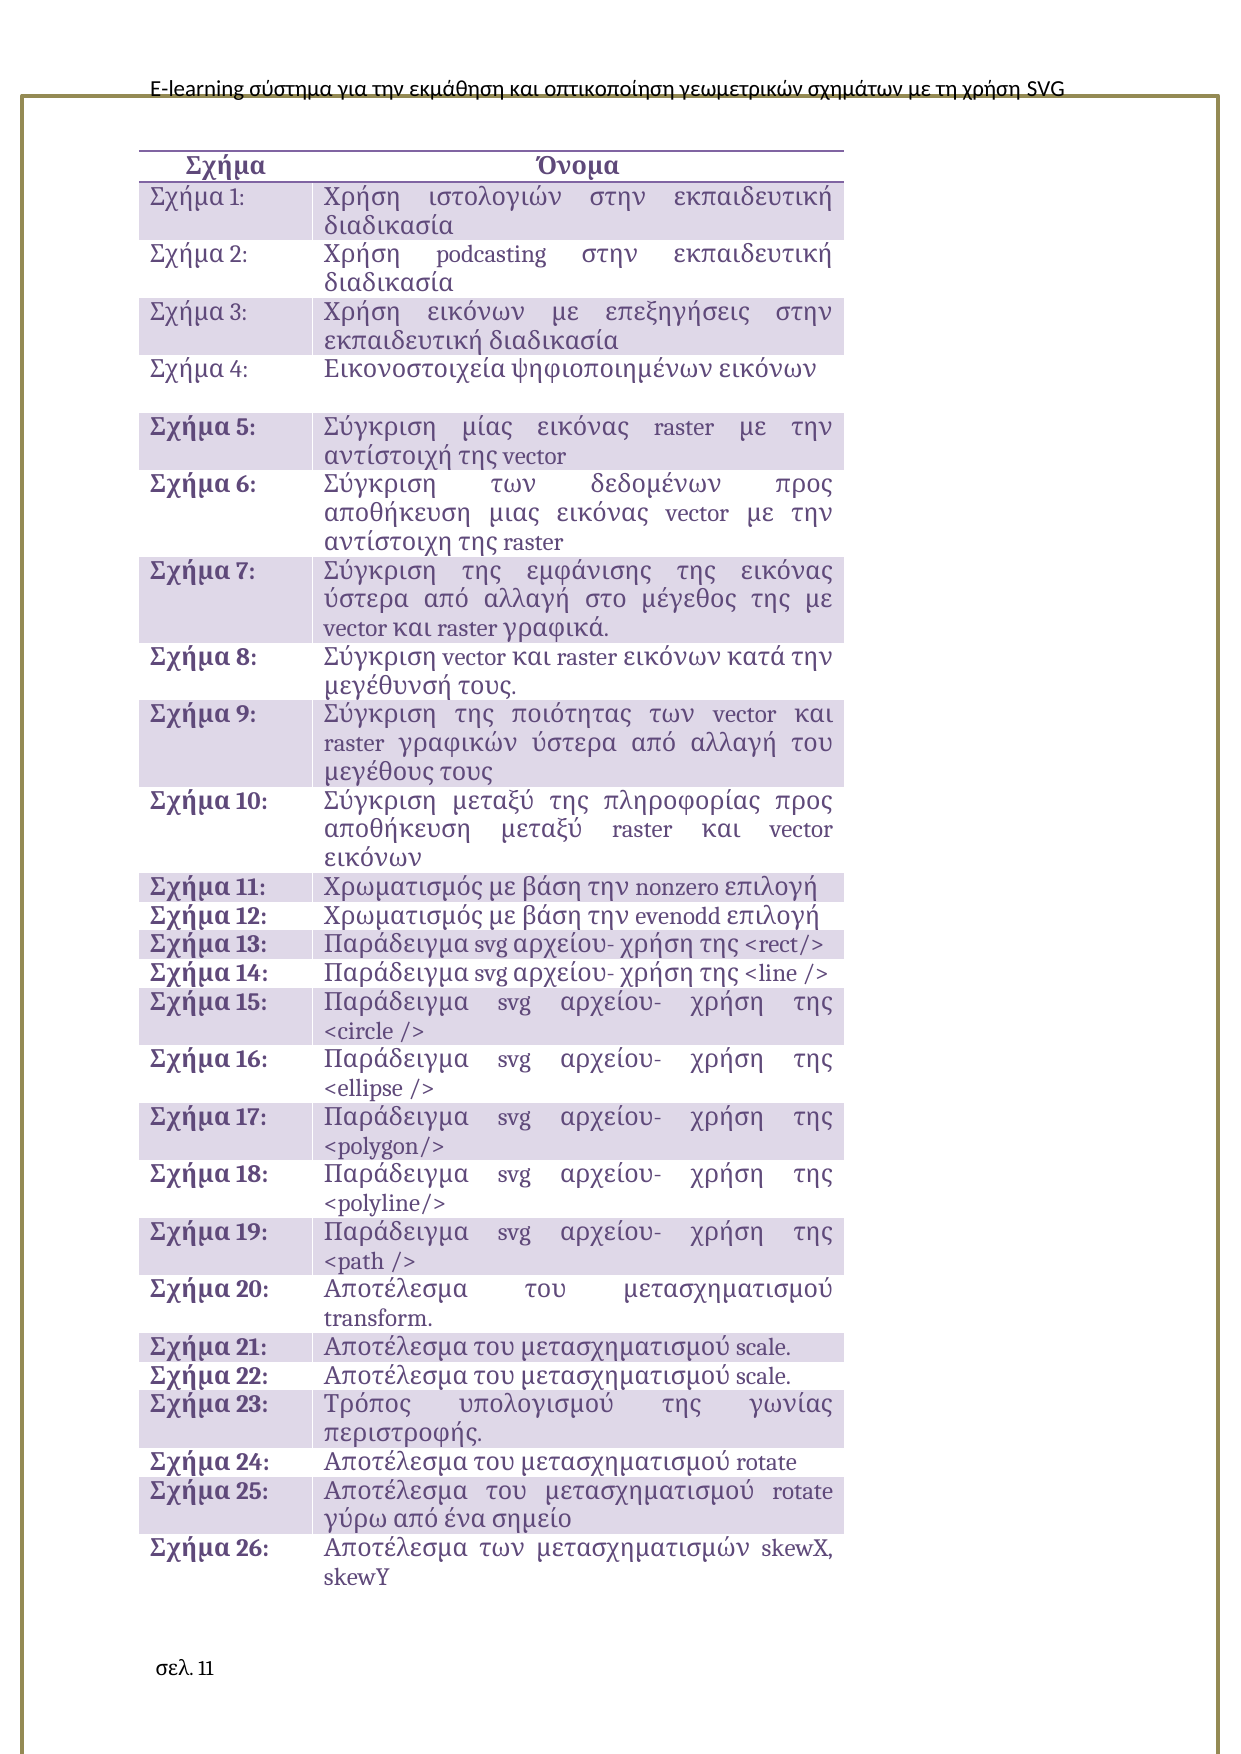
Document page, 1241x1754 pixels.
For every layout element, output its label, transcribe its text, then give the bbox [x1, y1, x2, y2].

table_cell Σχήμα 14: [139, 959, 312, 988]
table_cell Σύγκριση της ποιότητας των vector και raster γραφικών ύστερα από αλλαγή του μεγέθους τους [313, 700, 844, 787]
table_cell Χρήση podcasting στην εκπαιδευτική διαδικασία [313, 240, 844, 298]
table_cell Σχήμα 15: [139, 988, 312, 1045]
table_cell Σχήμα 24: [139, 1448, 312, 1477]
table_cell Αποτέλεσμα του μετασχηματισμού rotate γύρω από ένα σημείο [313, 1477, 844, 1534]
table_cell Αποτέλεσμα του μετασχηματισμού rotate [313, 1448, 844, 1477]
table_cell Σχήμα 23: [139, 1390, 312, 1448]
table_cell Σχήμα 12: [139, 902, 312, 930]
table_header Όνομα [313, 152, 844, 181]
table_cell Αποτέλεσμα των μετασχηματισμών skewX, skewY [313, 1534, 844, 1592]
table_cell Σύγκριση μεταξύ της πληροφορίας προς αποθήκευση μεταξύ raster και vector εικόνων [313, 787, 844, 873]
table_cell Σχήμα 1: [139, 183, 312, 240]
table_cell Σχήμα 26: [139, 1534, 312, 1592]
table_cell Σχήμα 8: [139, 643, 312, 700]
table_cell Σχήμα 2: [139, 240, 312, 298]
table_cell Σχήμα 21: [139, 1333, 312, 1362]
table_cell Εικονοστοιχεία ψηφιοποιημένων εικόνων [313, 355, 844, 413]
table_cell Τρόπος υπολογισμού της γωνίας περιστροφής. [313, 1390, 844, 1448]
table_cell Σύγκριση της εμφάνισης της εικόνας ύστερα από αλλαγή στο μέγεθος της με vector και raster γραφικά. [313, 557, 844, 643]
table_cell Αποτέλεσμα του μετασχηματισμού scale. [313, 1362, 844, 1390]
table_cell Παράδειγμα svg αρχείου- χρήση της <path /> [313, 1218, 844, 1275]
table_cell Σύγκριση μίας εικόνας raster με την αντίστοιχή της vector [313, 413, 844, 470]
table_cell Παράδειγμα svg αρχείου- χρήση της <polyline/> [313, 1160, 844, 1218]
table_cell Σχήμα 9: [139, 700, 312, 787]
table_cell Παράδειγμα svg αρχείου- χρήση της <rect/> [313, 930, 844, 959]
table_cell Σχήμα 10: [139, 787, 312, 873]
table_cell Σχήμα 25: [139, 1477, 312, 1534]
table_cell Σχήμα 17: [139, 1103, 312, 1160]
table_cell Αποτέλεσμα του μετασχηματισμού transform. [313, 1275, 844, 1333]
table_cell Παράδειγμα svg αρχείου- χρήση της <polygon/> [313, 1103, 844, 1160]
table_cell Σχήμα 7: [139, 557, 312, 643]
table_cell Παράδειγμα svg αρχείου- χρήση της <line /> [313, 959, 844, 988]
table_cell Παράδειγμα svg αρχείου- χρήση της <ellipse /> [313, 1045, 844, 1103]
table_cell Χρωματισμός με βάση την evenodd επιλογή [313, 902, 844, 930]
table_cell Σχήμα 4: [139, 355, 312, 413]
table_cell Σχήμα 18: [139, 1160, 312, 1218]
table_cell Σύγκριση των δεδομένων προς αποθήκευση μιας εικόνας vector με την αντίστοιχη της raster [313, 470, 844, 557]
table_cell Σχήμα 22: [139, 1362, 312, 1390]
table_cell Σχήμα 5: [139, 413, 312, 470]
table_cell Αποτέλεσμα του μετασχηματισμού scale. [313, 1333, 844, 1362]
table_cell Σχήμα 16: [139, 1045, 312, 1103]
table_cell Σχήμα 6: [139, 470, 312, 557]
table_cell Χρωματισμός με βάση την nonzero επιλογή [313, 873, 844, 902]
table_header Σχήμα [139, 152, 312, 181]
table_cell Χρήση εικόνων με επεξηγήσεις στην εκπαιδευτική διαδικασία [313, 298, 844, 355]
table_cell Σχήμα 11: [139, 873, 312, 902]
table_cell Σχήμα 3: [139, 298, 312, 355]
table_cell Παράδειγμα svg αρχείου- χρήση της <circle /> [313, 988, 844, 1045]
table_cell Χρήση ιστολογιών στην εκπαιδευτική διαδικασία [313, 183, 844, 240]
table_cell Σχήμα 19: [139, 1218, 312, 1275]
table_cell Σχήμα 20: [139, 1275, 312, 1333]
table_cell Σύγκριση vector και raster εικόνων κατά την μεγέθυνσή τους. [313, 643, 844, 700]
table_cell Σχήμα 13: [139, 930, 312, 959]
